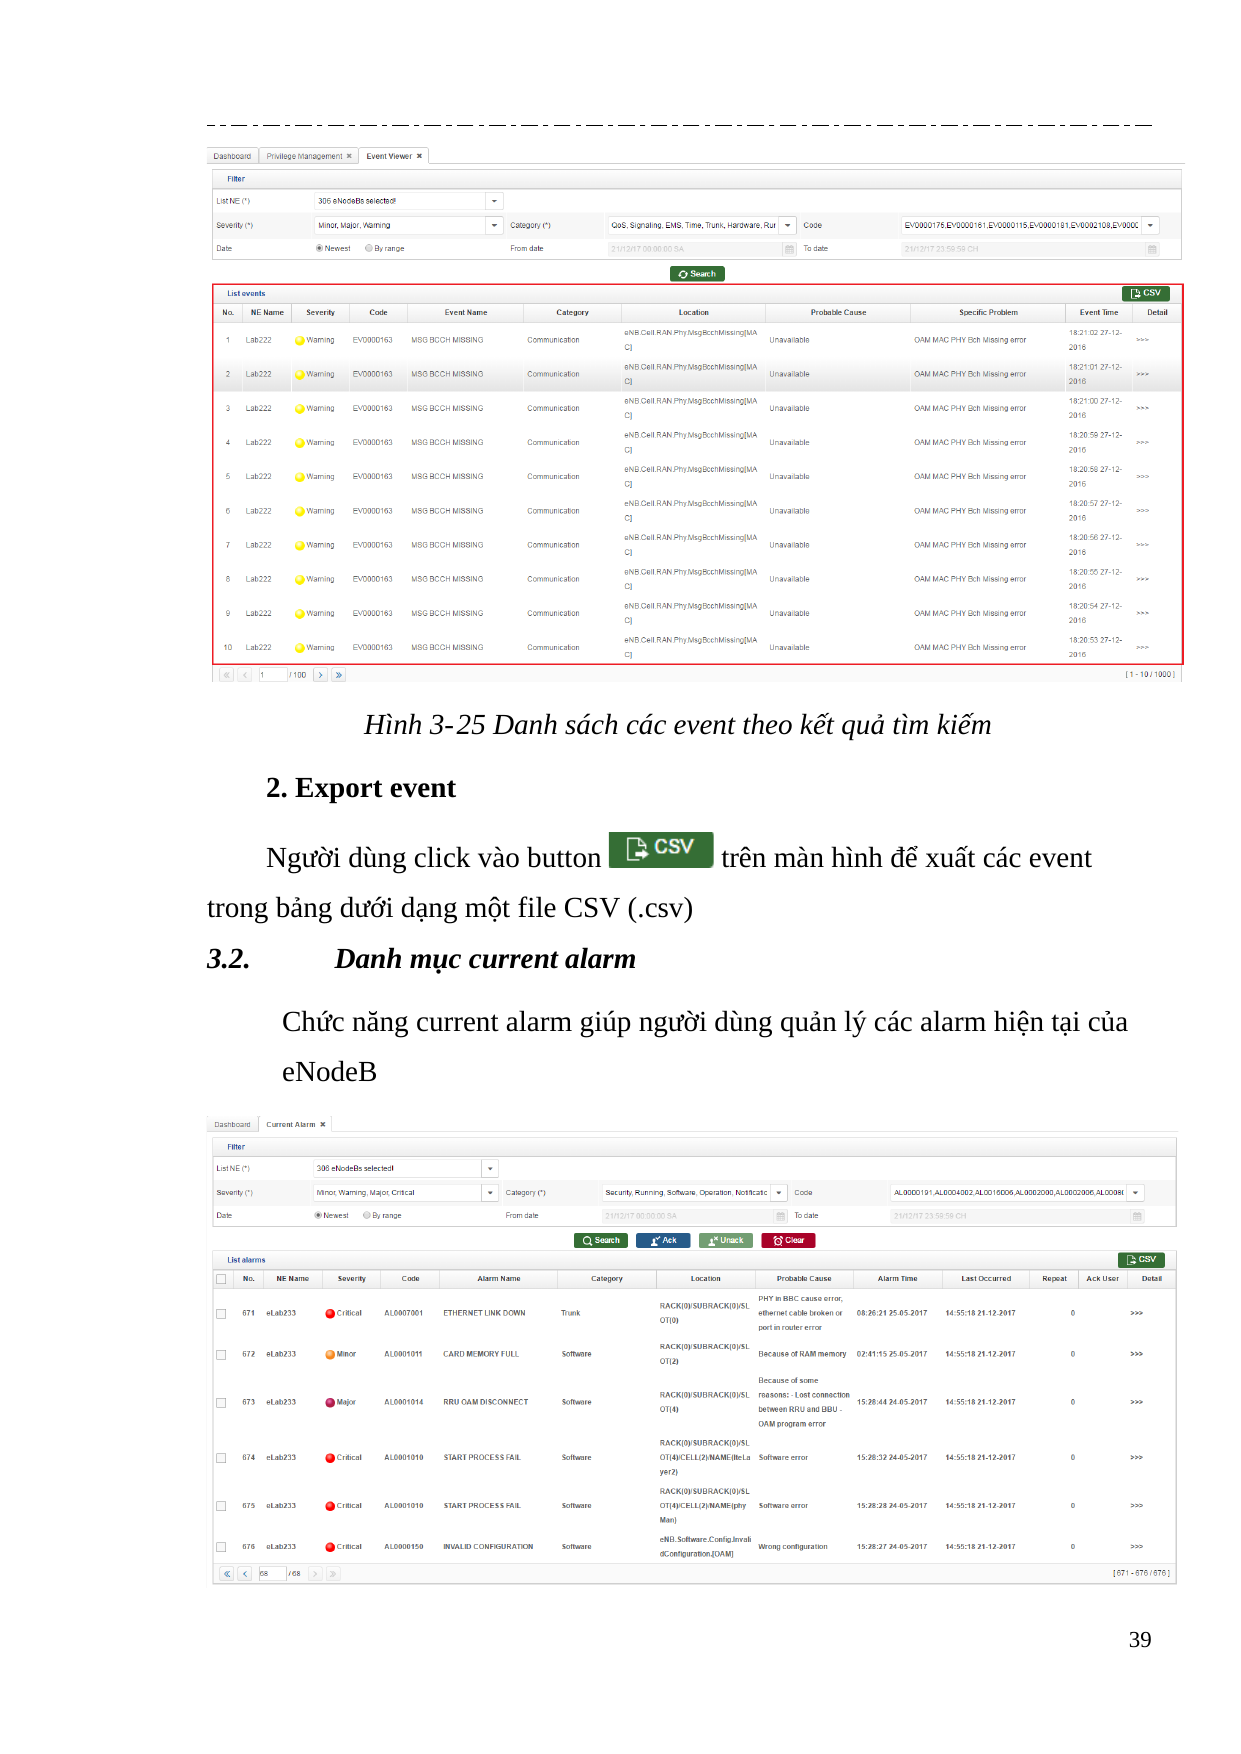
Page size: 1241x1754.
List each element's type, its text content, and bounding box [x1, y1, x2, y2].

subtitle Danh mục current alarm [207, 941, 1152, 974]
text Người dùng click vào button trên màn hình để xuất các event trong bảng dưới dạng một file CSV (.csv) [207, 833, 1152, 924]
picture [206, 147, 1186, 682]
picture [206, 1116, 1179, 1588]
text 2. Export event [207, 770, 1152, 803]
text Chức năng current alarm giúp người dùng quản lý các alarm hiện tại của eNodeB [282, 1004, 1152, 1088]
picture [608, 832, 714, 868]
